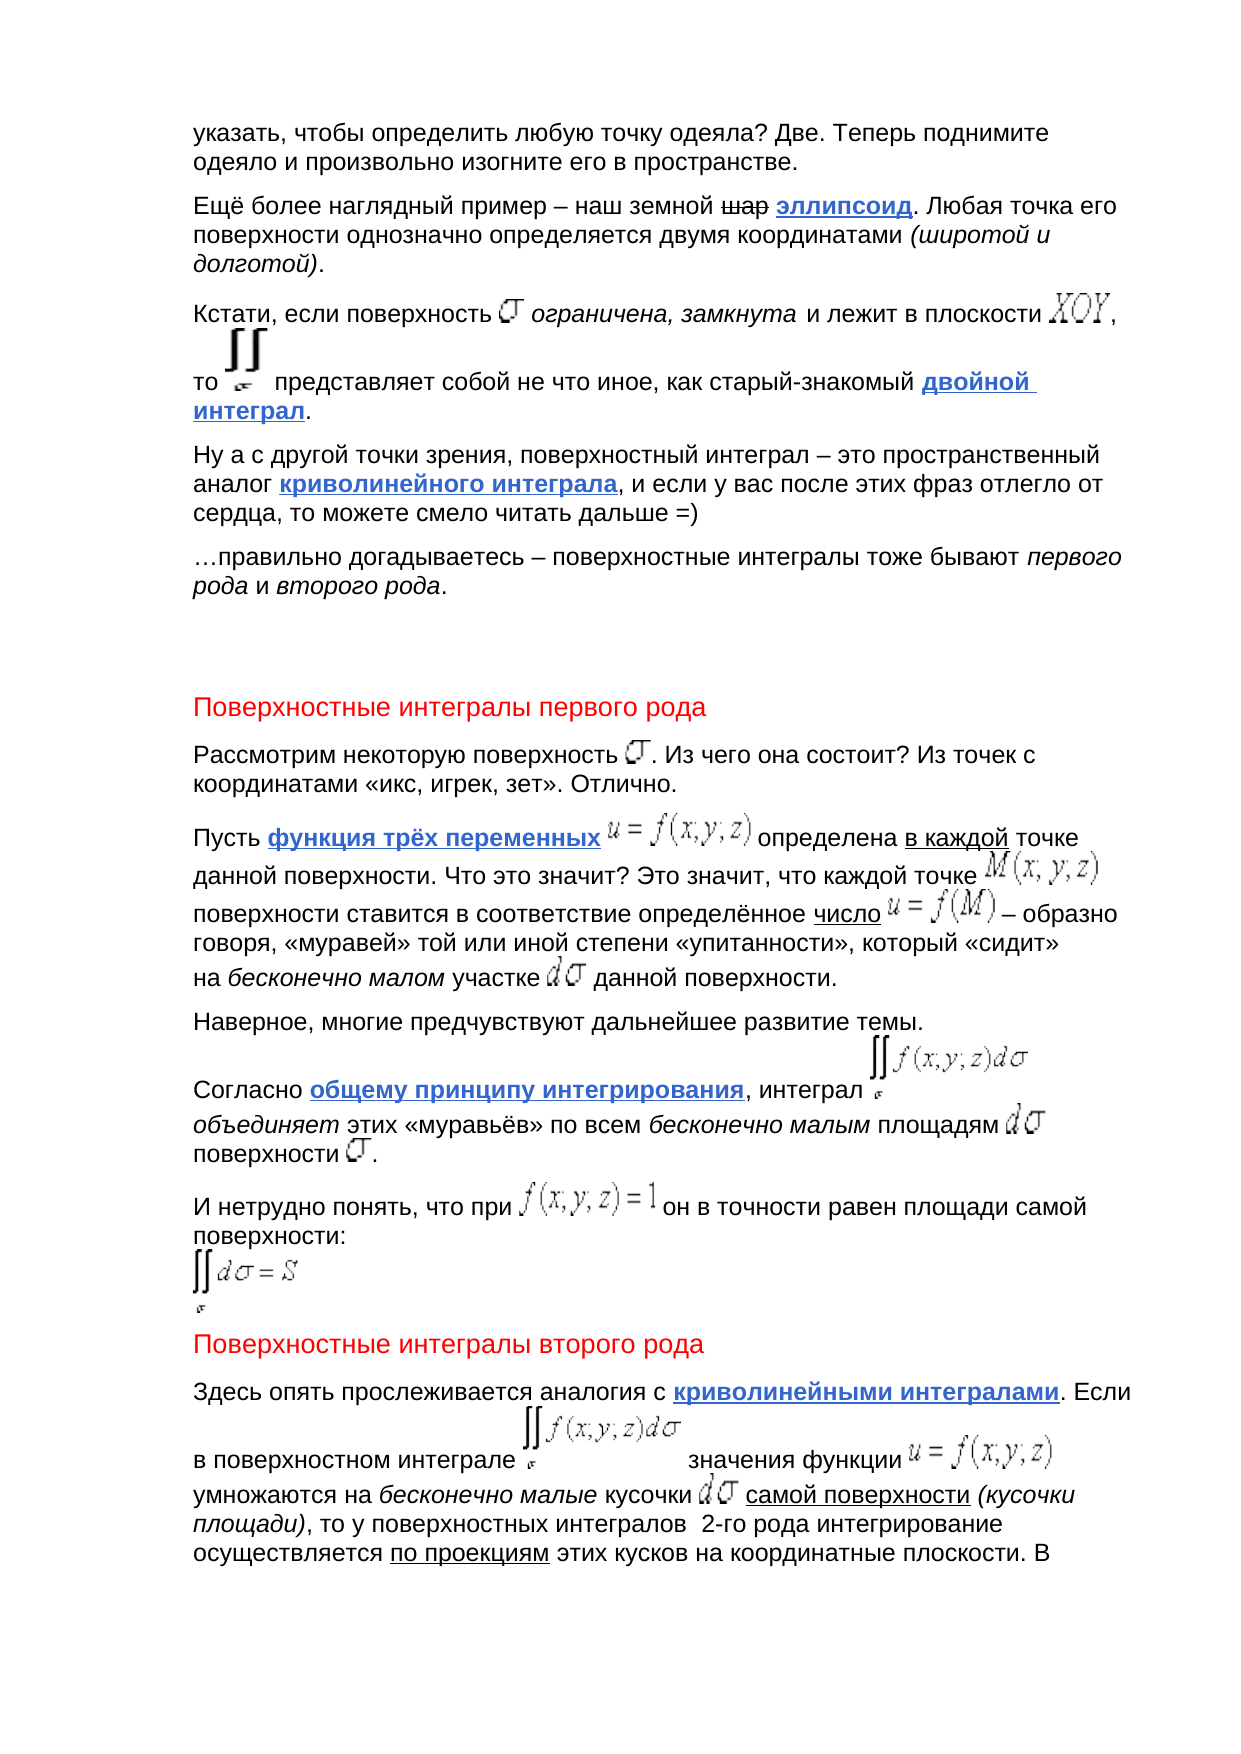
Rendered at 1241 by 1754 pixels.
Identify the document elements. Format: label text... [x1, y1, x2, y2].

picture [1049, 293, 1110, 323]
text Ну а с другой точки зрения, поверхностный интеграл – это пространственный аналог криволинейного интеграла, и если у вас после этих фраз отлегло от сердца, то можете смело читать дальше =) [193, 440, 1136, 527]
picture [888, 889, 995, 923]
picture [870, 1035, 1028, 1099]
text Рассмотрим некоторую поверхность . Из чего она состоит? Из точек с координатами «икс, игрек, зет». Отлично. [193, 740, 1136, 798]
text И нетрудно понять, что при он в точности равен площади самой поверхности: [193, 1183, 1136, 1312]
picture [608, 813, 751, 846]
picture [699, 1473, 739, 1504]
subtitle Поверхностные интегралы второго рода [193, 1328, 1136, 1359]
text Кстати, если поверхность ограничена, замкнута и лежит в плоскости , то представляет собой не что иное, как старый-знакомый двойной интеграл. [193, 293, 1136, 425]
picture [985, 851, 1098, 885]
picture [519, 1182, 656, 1216]
picture [547, 956, 587, 986]
picture [625, 740, 651, 764]
picture [909, 1435, 1052, 1469]
picture [192, 1249, 298, 1313]
picture [523, 1406, 681, 1469]
picture [499, 299, 525, 323]
text Наверное, многие предчувствуют дальнейшее развитие темы. Согласно общему принципу интегрирования, интеграл объединяет этих «муравьёв» по всем бесконечно малым площадям поверхности . [193, 1007, 1136, 1167]
picture [1006, 1103, 1046, 1134]
picture [346, 1138, 372, 1162]
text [193, 1377, 1136, 1566]
text Пусть функция трёх переменных определена в каждой точке данной поверхности. Что это значит? Это значит, что каждой точке поверхности ставится в соответствие определённое число – образно говоря, «муравей» той или иной степени «упитанности», который «сидит» на бесконечно малом участке данной поверхности. [193, 813, 1136, 991]
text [193, 118, 1136, 176]
subtitle Поверхностные интегралы первого рода [193, 691, 1136, 722]
picture [225, 328, 268, 391]
text Ещё более наглядный пример – наш земной шар эллипсоид. Любая точка его поверхности однозначно определяется двумя координатами (широтой и долготой). [193, 191, 1136, 277]
text …правильно догадываетесь – поверхностные интегралы тоже бывают первого рода и второго рода. [193, 542, 1136, 600]
